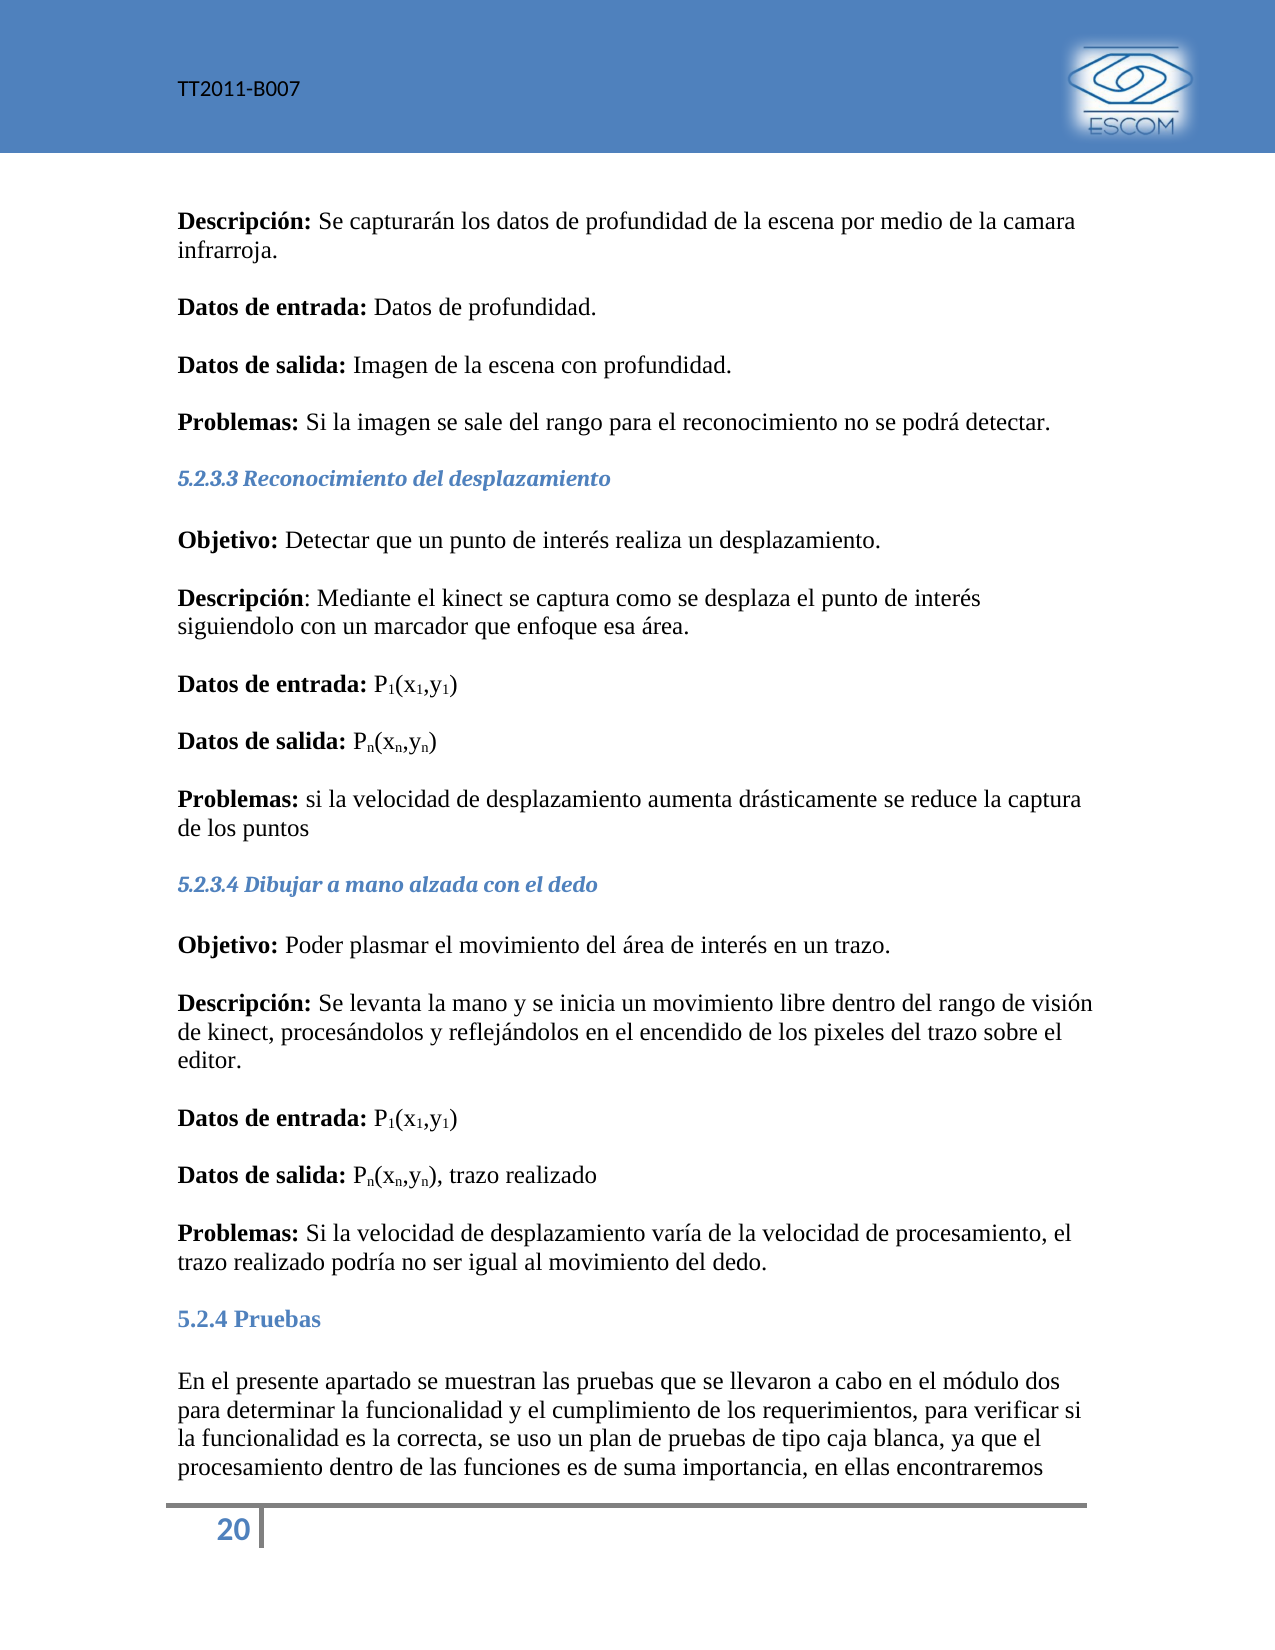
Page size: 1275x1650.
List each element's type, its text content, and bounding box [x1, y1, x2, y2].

subtitle 5.2.3.3 Reconocimiento del desplazamiento [177, 466, 1098, 492]
text Descripción: Mediante el kinect se captura como se desplaza el punto de interés siguiendolo con un marcador que enfoque esa área. [177, 583, 1098, 640]
text Descripción: Se capturarán los datos de profundidad de la escena por medio de la camara infrarroja. [177, 206, 1098, 263]
subtitle 5.2.3.4 Dibujar a mano alzada con el dedo [177, 872, 1098, 898]
text Objetivo: Poder plasmar el movimiento del área de interés en un trazo. [177, 931, 1098, 959]
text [177, 1366, 1098, 1481]
text Problemas: Si la velocidad de desplazamiento varía de la velocidad de procesamiento, el trazo realizado podría no ser igual al movimiento del dedo. [177, 1218, 1098, 1276]
text Datos de entrada: P1(x1,y1) [177, 1103, 1098, 1132]
text Problemas: Si la imagen se sale del rango para el reconocimiento no se podrá detectar. [177, 407, 1098, 436]
text Datos de entrada: Datos de profundidad. [177, 292, 1098, 321]
text Objetivo: Detectar que un punto de interés realiza un desplazamiento. [177, 525, 1098, 554]
text Descripción: Se levanta la mano y se inicia un movimiento libre dentro del rango de visión de kinect, procesándolos y reflejándolos en el encendido de los pixeles del trazo sobre el editor. [177, 988, 1098, 1074]
text Datos de entrada: P1(x1,y1) [177, 669, 1098, 698]
subtitle 5.2.4 Pruebas [177, 1304, 1098, 1333]
text Datos de salida: Imagen de la escena con profundidad. [177, 350, 1098, 378]
text Datos de salida: Pn(xn,yn) [177, 726, 1098, 755]
picture [1082, 55, 1178, 122]
text Datos de salida: Pn(xn,yn), trazo realizado [177, 1161, 1098, 1189]
text Problemas: si la velocidad de desplazamiento aumenta drásticamente se reduce la captura de los puntos [177, 784, 1098, 841]
